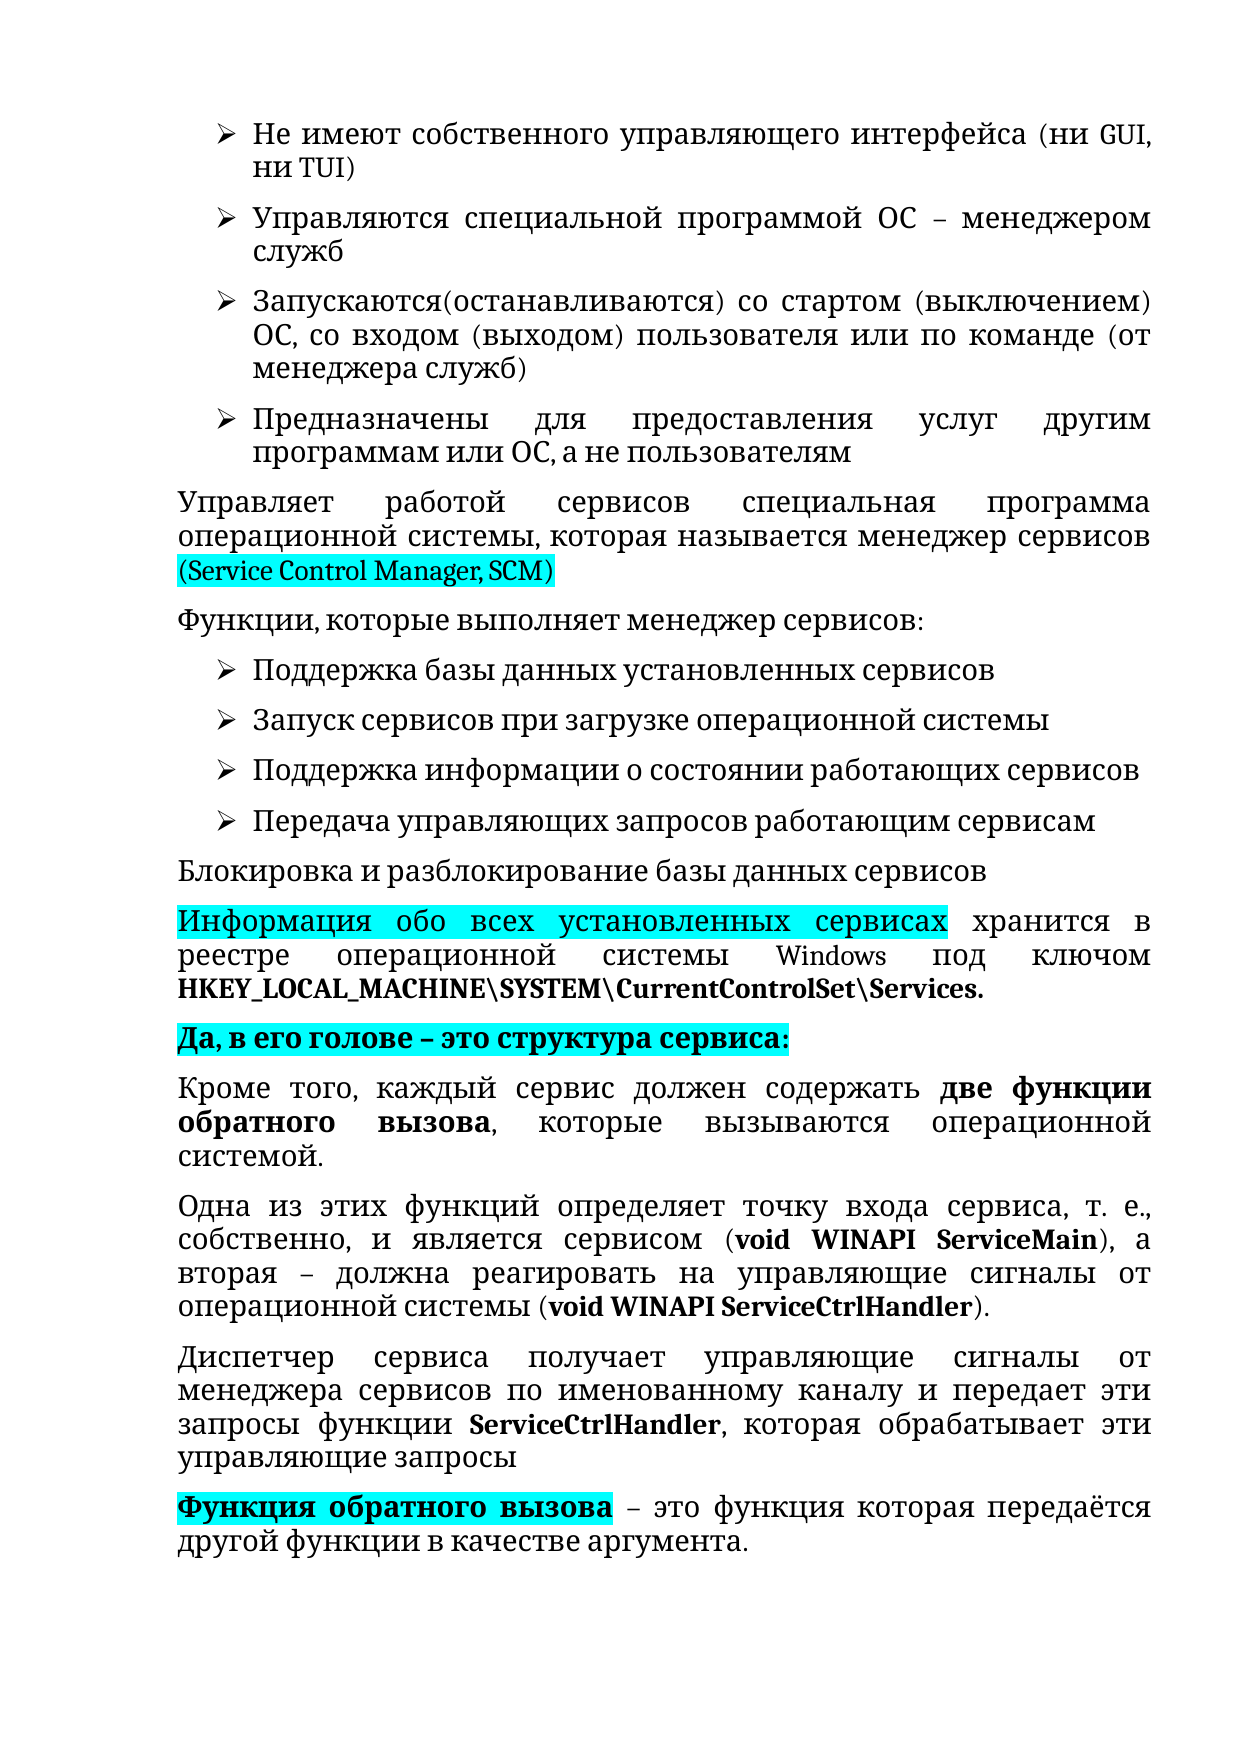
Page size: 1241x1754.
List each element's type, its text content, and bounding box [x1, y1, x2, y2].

text Да, в его голове – это структура сервиса: [177, 1022, 1152, 1056]
list Передача управляющих запросов работающим сервисам [215, 805, 1152, 838]
text Блокировка и разблокирование базы данных сервисов [177, 855, 1152, 888]
list Не имеют собственного управляющего интерфейса (ни GUI, ни TUI) [215, 118, 1152, 185]
text Функция обратного вызова – это функция которая передаётся другой функции в качестве аргумента. [177, 1492, 1152, 1559]
list Поддержка информации о состоянии работающих сервисов [215, 754, 1152, 788]
list Поддержка базы данных установленных сервисов [215, 654, 1152, 688]
text Информация обо всех установленных сервисах хранится в реестре операционной системы Windows под ключом HKEY_LOCAL_MACHINE\SYSTEM\CurrentControlSet\Services. [177, 905, 1152, 1006]
list Запускаются(останавливаются) со стартом (выключением) ОС, со входом (выходом) пользователя или по команде (от менеджера служб) [215, 286, 1152, 386]
text Кроме того, каждый сервис должен содержать две функции обратного вызова, которые вызываются операционной системой. [177, 1073, 1152, 1173]
text Одна из этих функций определяет точку входа сервиса, т. е., собственно, и является сервисом (void WINAPI ServiceMain), а вторая – должна реагировать на управляющие сигналы от операционной системы (void WINAPI ServiceCtrlHandler). [177, 1190, 1152, 1324]
text Диспетчер сервиса получает управляющие сигналы от менеджера сервисов по именованному каналу и передает эти запросы функции ServiceCtrlHandler, которая обрабатывает эти управляющие запросы [177, 1341, 1152, 1475]
list Управляются специальной программой ОС – менеджером служб [215, 202, 1152, 269]
text Управляет работой сервисов специальная программа операционной системы, которая называется менеджер сервисов (Service Control Manager, SCM) [177, 487, 1152, 587]
text Функции, которые выполняет менеджер сервисов: [177, 604, 1152, 637]
list Предназначены для предоставления услуг другим программам или ОС, а не пользователям [215, 403, 1152, 470]
list Запуск сервисов при загрузке операционной системы [215, 704, 1152, 738]
